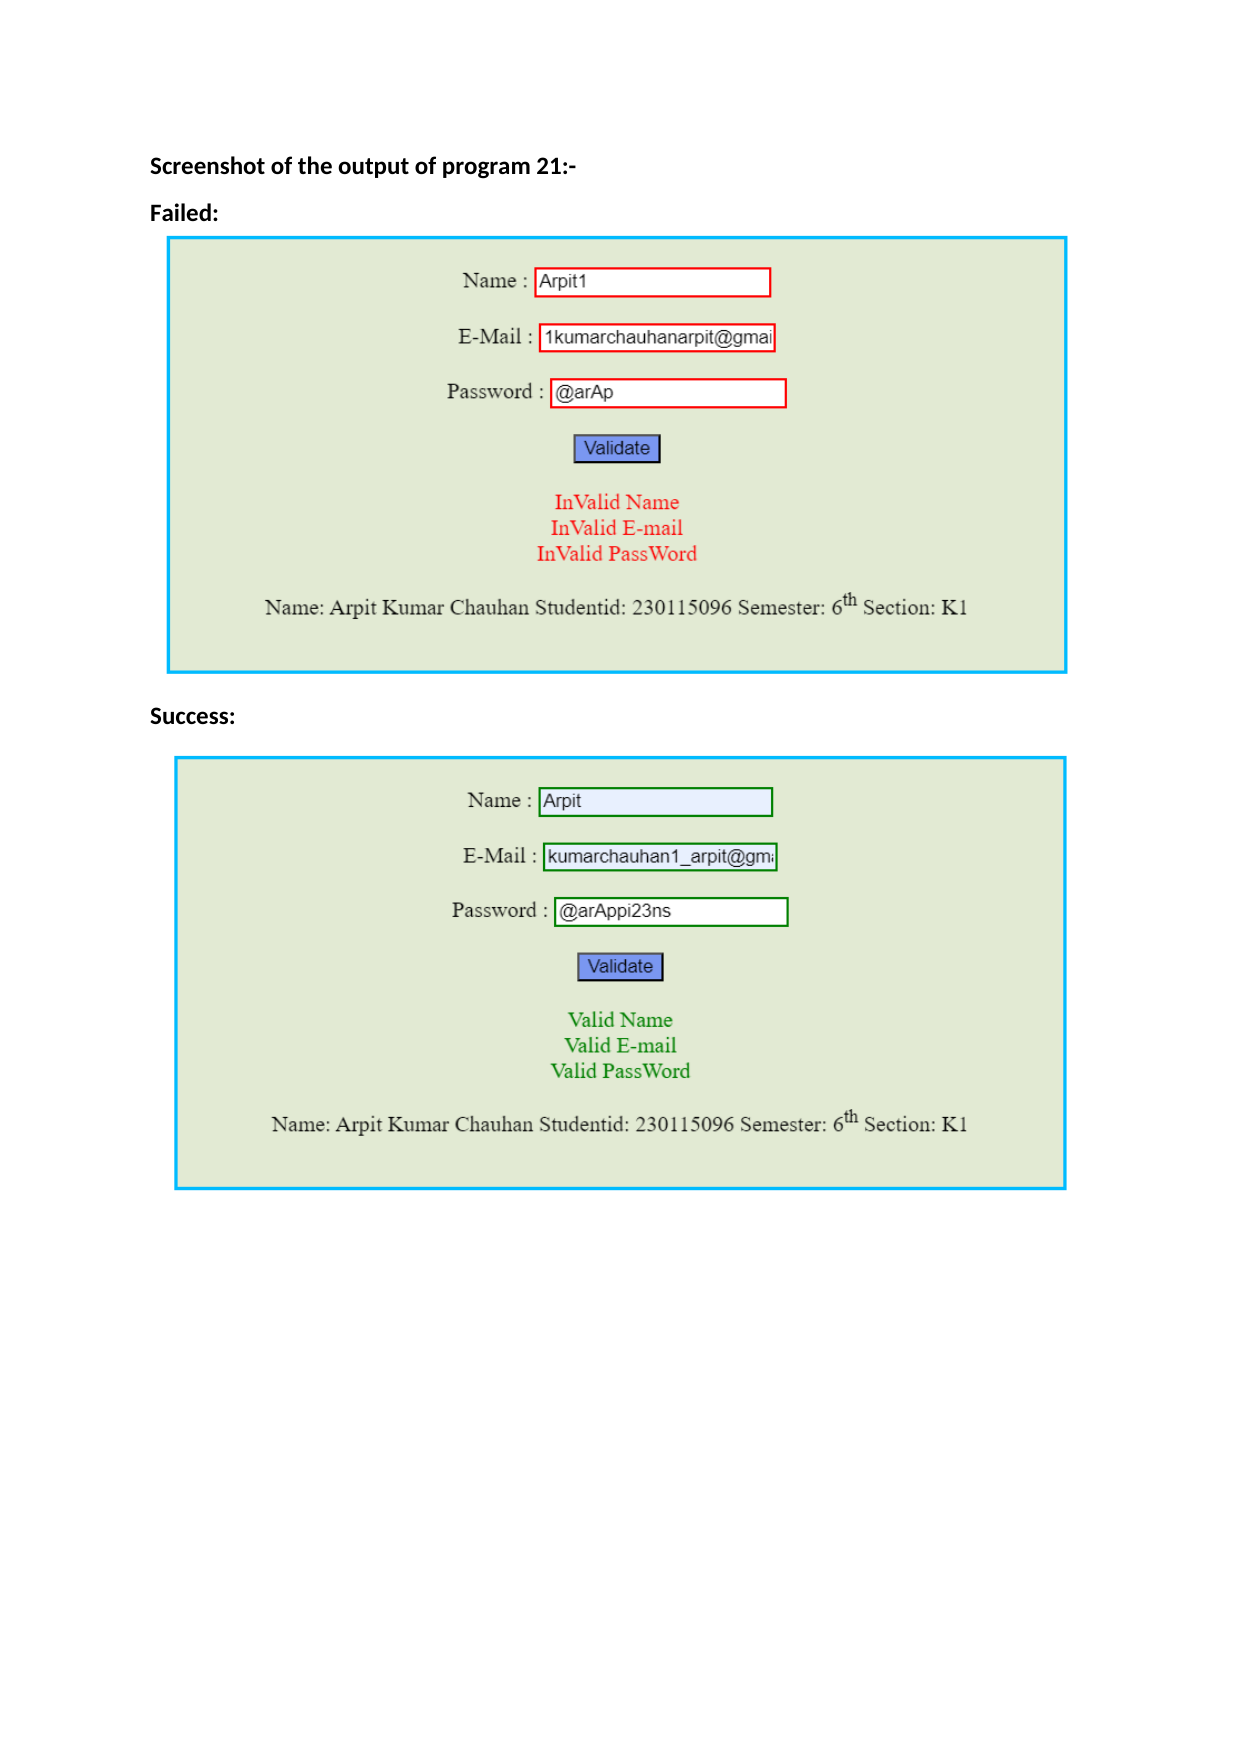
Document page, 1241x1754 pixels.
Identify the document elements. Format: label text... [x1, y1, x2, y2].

text Screenshot of the output of program 21:- [150, 150, 1090, 181]
picture [150, 747, 1091, 1208]
picture [150, 227, 1091, 684]
text Failed: [150, 197, 1090, 227]
text Success: [150, 700, 1090, 730]
